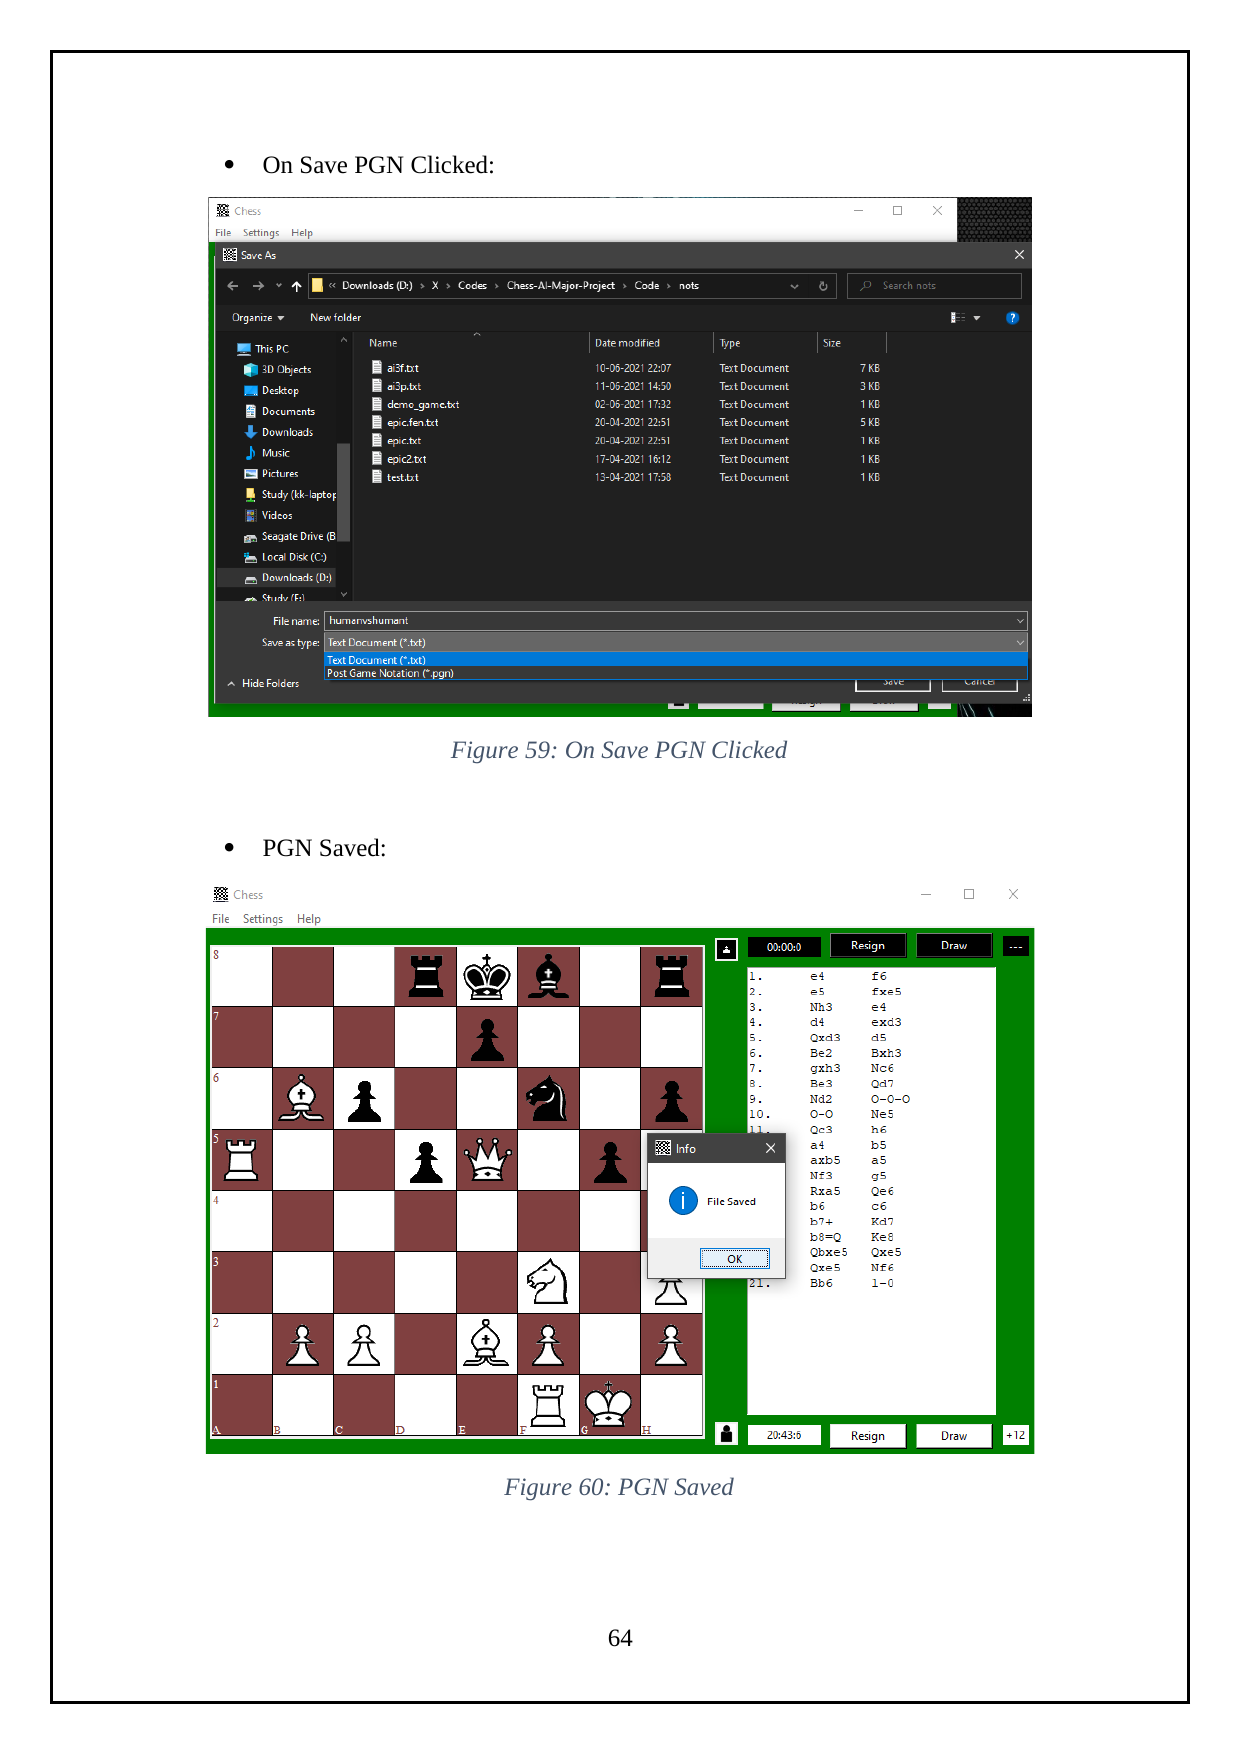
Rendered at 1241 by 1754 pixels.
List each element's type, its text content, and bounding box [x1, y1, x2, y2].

text Figure 59: On Save PGN Clicked [187, 735, 1053, 764]
text Figure 60: PGN Saved [187, 1472, 1053, 1501]
picture [205, 880, 1035, 1454]
picture [208, 197, 1032, 717]
list On Save PGN Clicked: [225, 150, 1053, 179]
list PGN Saved: [225, 833, 1053, 861]
